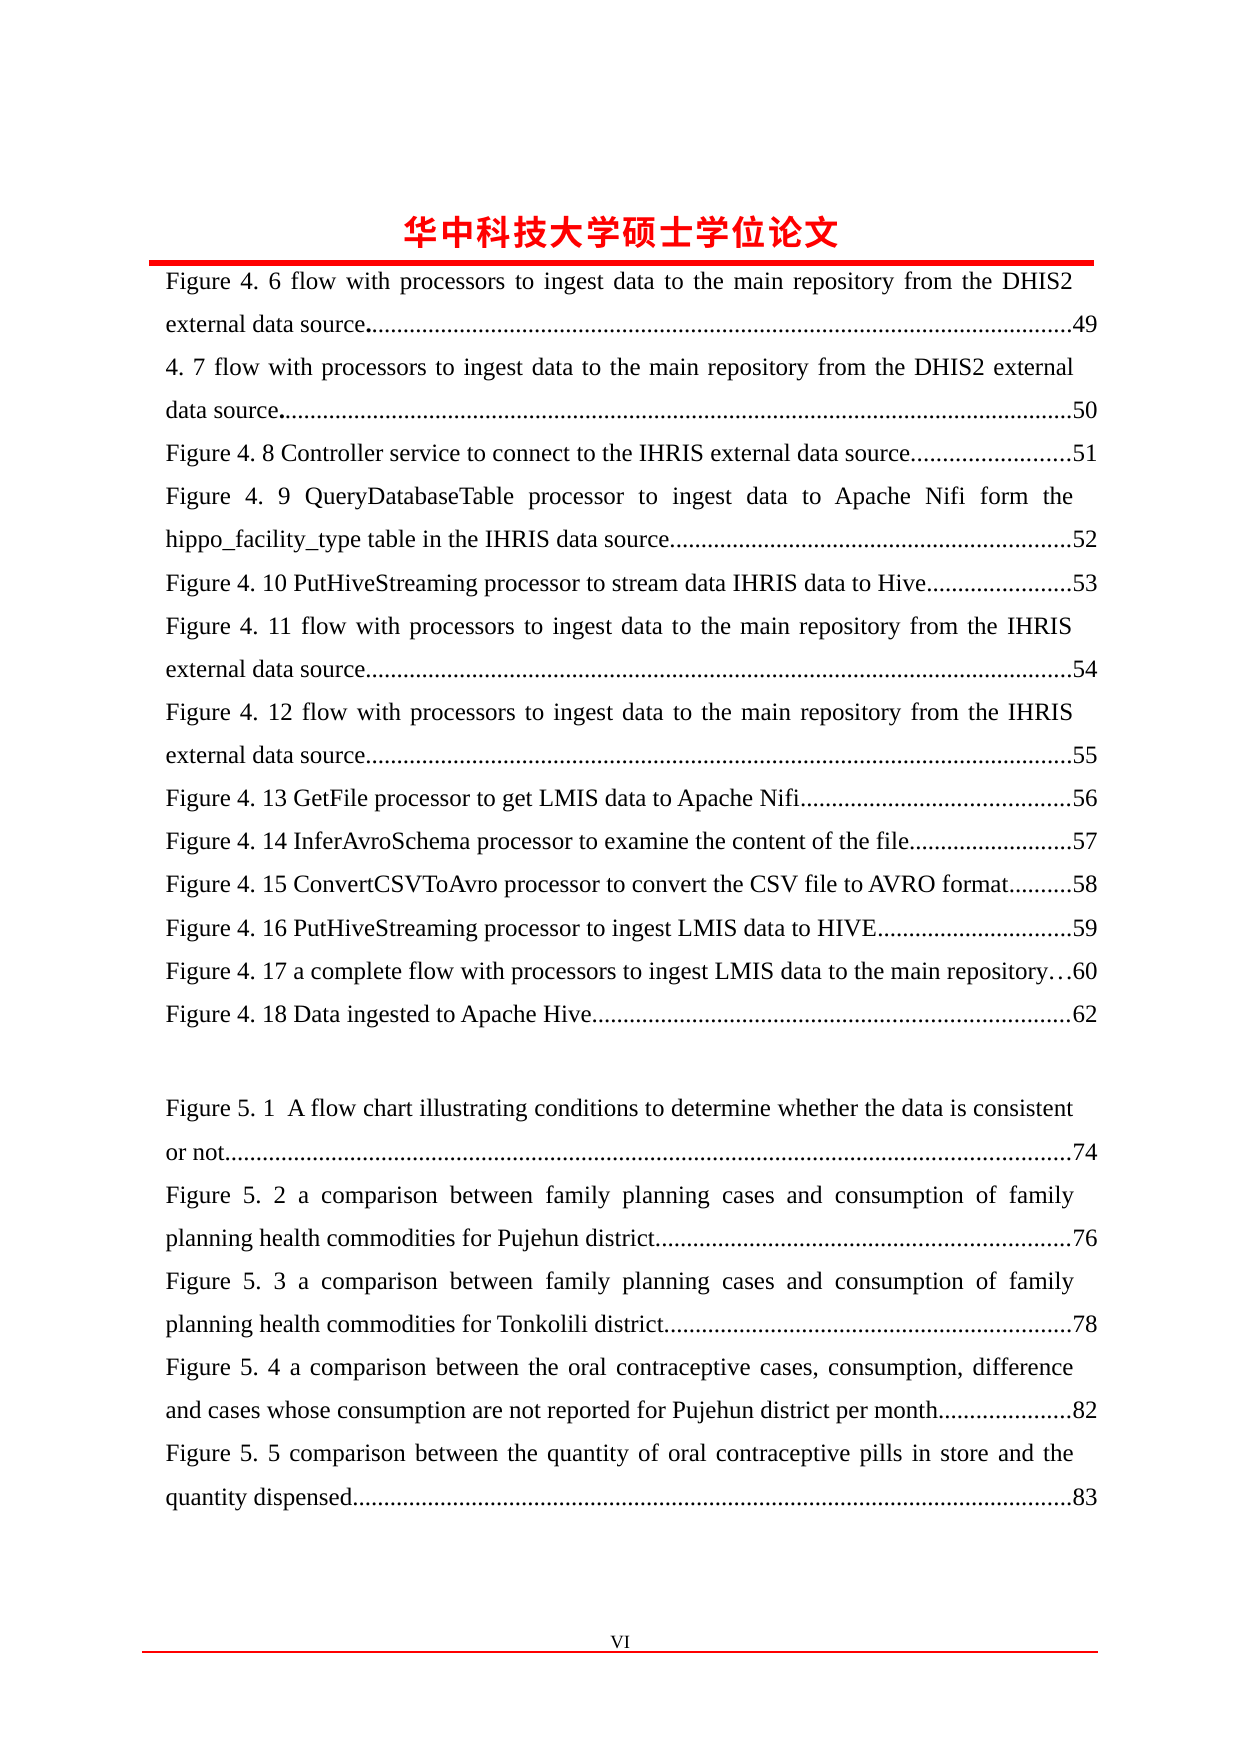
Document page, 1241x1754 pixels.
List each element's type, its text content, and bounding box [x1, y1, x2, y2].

text Figure 4. 12 flow with processors to ingest data to the main repository from the IHRIS external data source 55 [165, 697, 1075, 769]
text Figure 4. 10 PutHiveStreaming processor to stream data IHRIS data to Hive 53 [165, 568, 1075, 596]
text Figure 4. 9 QueryDatabaseTable processor to ingest data to Apache Nifi form the hippo_facility_type table in the IHRIS data source. 52 [165, 481, 1075, 553]
text Figure 5. 5 comparison between the quantity of oral contraceptive pills in store and the quantity dispensed. 83 [165, 1438, 1075, 1510]
text Figure 4. 6 flow with processors to ingest data to the main repository from the DHIS2 external data source. 49 [165, 266, 1075, 338]
text Figure 4. 11 flow with processors to ingest data to the main repository from the IHRIS external data source 54 [165, 611, 1075, 683]
text Figure 5. 3 a comparison between family planning cases and consumption of family planning health commodities for Tonkolili district. 78 [165, 1266, 1075, 1338]
text Figure 5. 4 a comparison between the oral contraceptive cases, consumption, difference and cases whose consumption are not reported for Pujehun district per month. 82 [165, 1352, 1075, 1424]
text Figure 4. 15 ConvertCSVToAvro processor to convert the CSV file to AVRO format 58 [165, 869, 1075, 898]
text Figure 4. 8 Controller service to connect to the IHRIS external data source. 51 [165, 438, 1075, 467]
text Figure 5. 1 A flow chart illustrating conditions to determine whether the data is consistent or not 74 [165, 1093, 1075, 1165]
text Figure 4. 13 GetFile processor to get LMIS data to Apache Nifi 56 [165, 783, 1075, 812]
text 4. 7 flow with processors to ingest data to the main repository from the DHIS2 external data source. 50 [165, 352, 1075, 424]
text Figure 4. 14 InferAvroSchema processor to examine the content of the file 57 [165, 826, 1075, 855]
text Figure 4. 18 Data ingested to Apache Hive 62 [165, 999, 1075, 1028]
text Figure 5. 2 a comparison between family planning cases and consumption of family planning health commodities for Pujehun district. 76 [165, 1180, 1075, 1252]
text Figure 4. 16 PutHiveStreaming processor to ingest LMIS data to HIVE 59 [165, 913, 1075, 941]
text Figure 4. 17 a complete flow with processors to ingest LMIS data to the main repository 60 [165, 956, 1075, 984]
